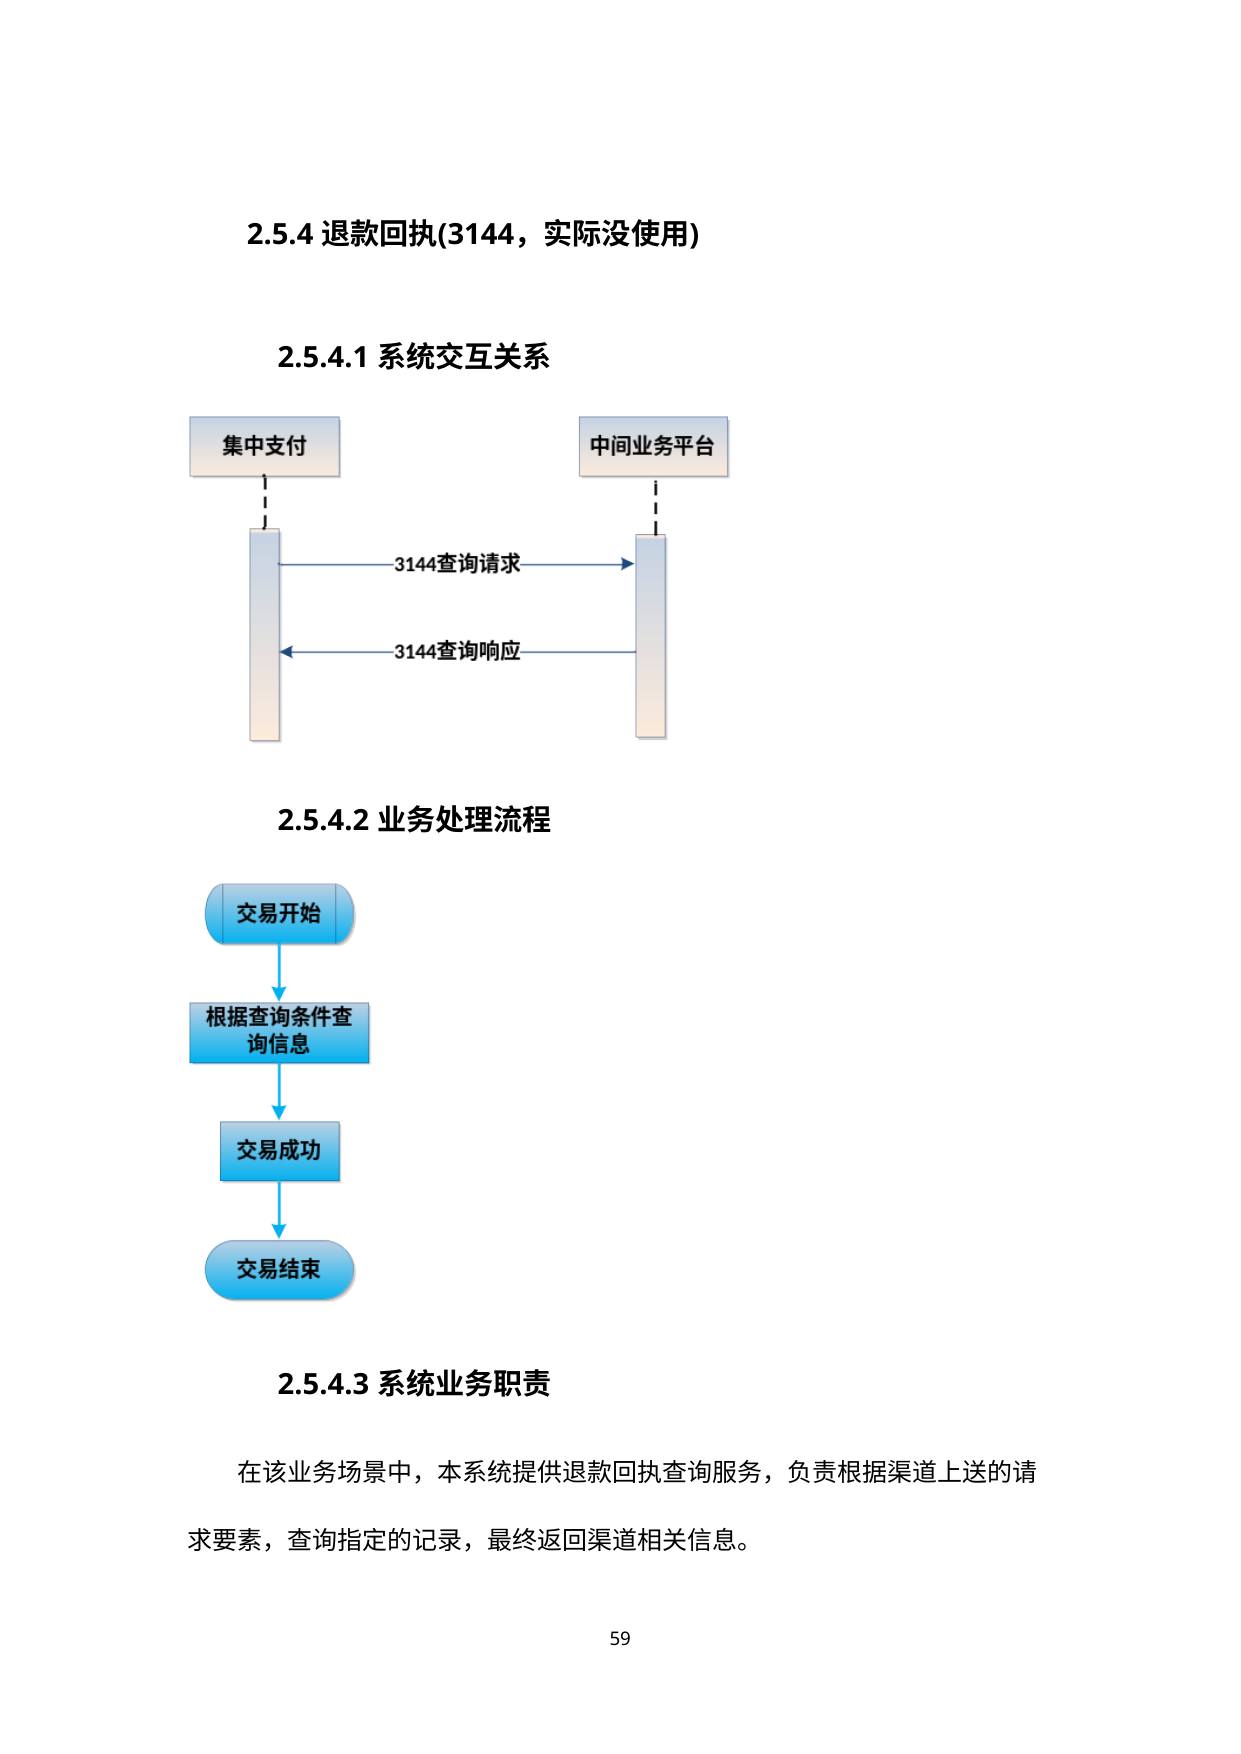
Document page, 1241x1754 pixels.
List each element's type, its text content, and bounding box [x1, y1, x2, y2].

subtitle 系统交互关系 [277, 321, 1053, 389]
subtitle 业务处理流程 [277, 783, 1053, 851]
text 在该业务场景中，本系统提供退款回执查询服务，负责根据渠道上送的请求要素，查询指定的记录，最终返回渠道相关信息。 [187, 1437, 1053, 1573]
subtitle 系统业务职责 [277, 1348, 1053, 1416]
subtitle 退款回执(3144，实际没使用) [247, 198, 1053, 266]
